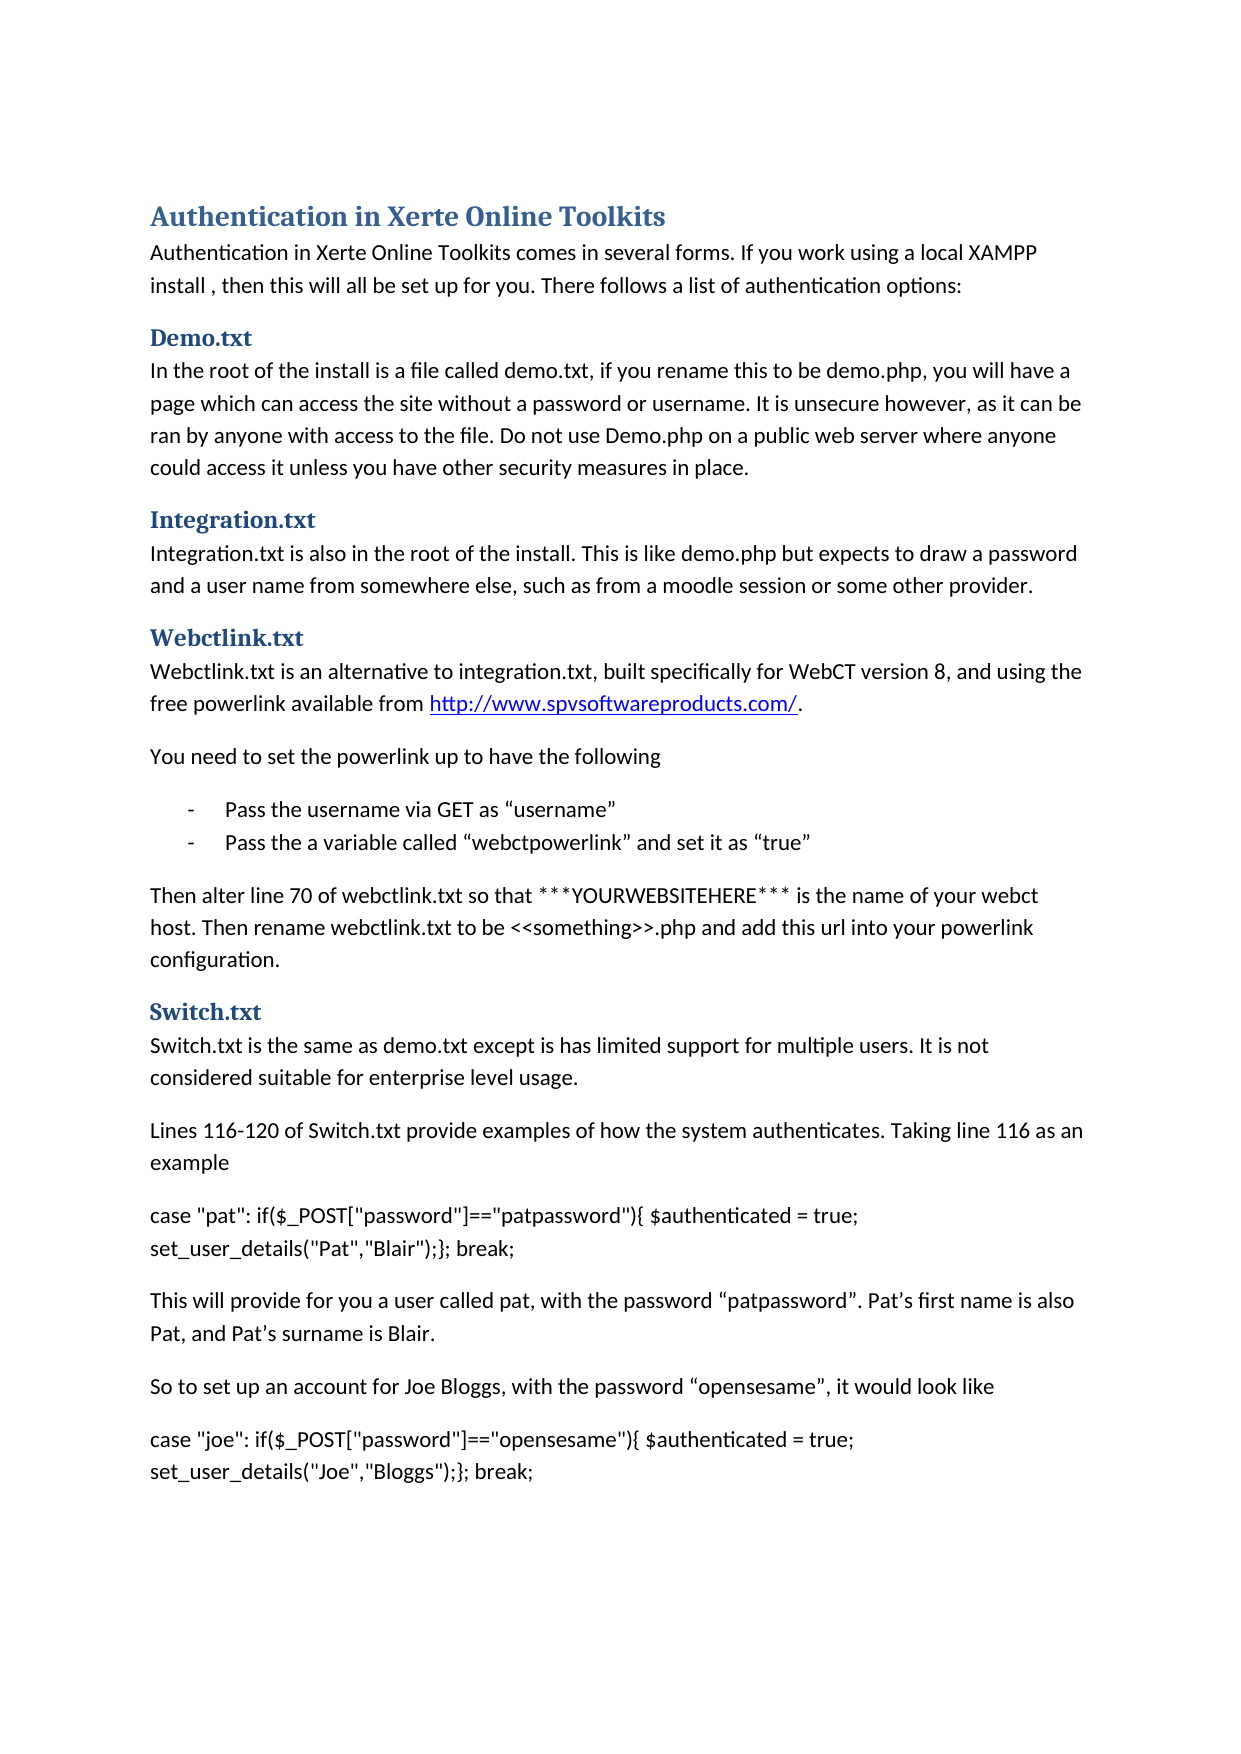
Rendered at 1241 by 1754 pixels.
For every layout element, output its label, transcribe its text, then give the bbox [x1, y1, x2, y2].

text case "joe": if($_POST["password"]=="opensesame"){ $authenticated = true; set_user_details("Joe","Bloggs");}; break; [150, 1425, 1090, 1485]
text Then alter line 70 of webctlink.txt so that ***YOURWEBSITEHERE*** is the name of your webct host. Then rename webctlink.txt to be <<something>>.php and add this url into your powerlink configuration. [150, 881, 1090, 973]
text This will provide for you a user called pat, with the password “patpassword”. Pat’s first name is also Pat, and Pat’s surname is Blair. [150, 1287, 1090, 1347]
subtitle Authentication in Xerte Online Toolkits [150, 200, 1090, 233]
text Integration.txt Integration.txt is also in the root of the install. This is like demo.php but expects to draw a password and a user name from somewhere else, such as from a moodle session or some other provider. [150, 506, 1090, 599]
text Lines 116-120 of Switch.txt provide examples of how the system authenticates. Taking line 116 as an example [150, 1116, 1090, 1176]
list Pass the username via GET as “username” [187, 796, 1090, 823]
list Pass the a variable called “webctpowerlink” and set it as “true” [187, 828, 1090, 856]
text case "pat": if($_POST["password"]=="patpassword"){ $authenticated = true; set_user_details("Pat","Blair");}; break; [150, 1201, 1090, 1262]
text Demo.txt In the root of the install is a file called demo.txt, if you rename this to be demo.php, you will have a page which can access the site without a password or username. It is unsecure however, as it can be ran by anyone with access to the file. Do not use Demo.php on a public web server where anyone could access it unless you have other security measures in place. [150, 324, 1090, 481]
text You need to set the powerlink up to have the following [150, 742, 1090, 771]
text So to set up an account for Joe Bloggs, with the password “opensesame”, it would look like [150, 1372, 1090, 1400]
text Authentication in Xerte Online Toolkits comes in several forms. If you work using a local XAMPP install , then this will all be set up for you. There follows a list of authentication options: [150, 238, 1090, 299]
text Webctlink.txt Webctlink.txt is an alternative to integration.txt, built specifically for WebCT version 8, and using the free powerlink available from http://www.spvsoftwareproducts.com/. [150, 624, 1090, 717]
text Switch.txt Switch.txt is the same as demo.txt except is has limited support for multiple users. It is not considered suitable for enterprise level usage. [150, 998, 1090, 1091]
